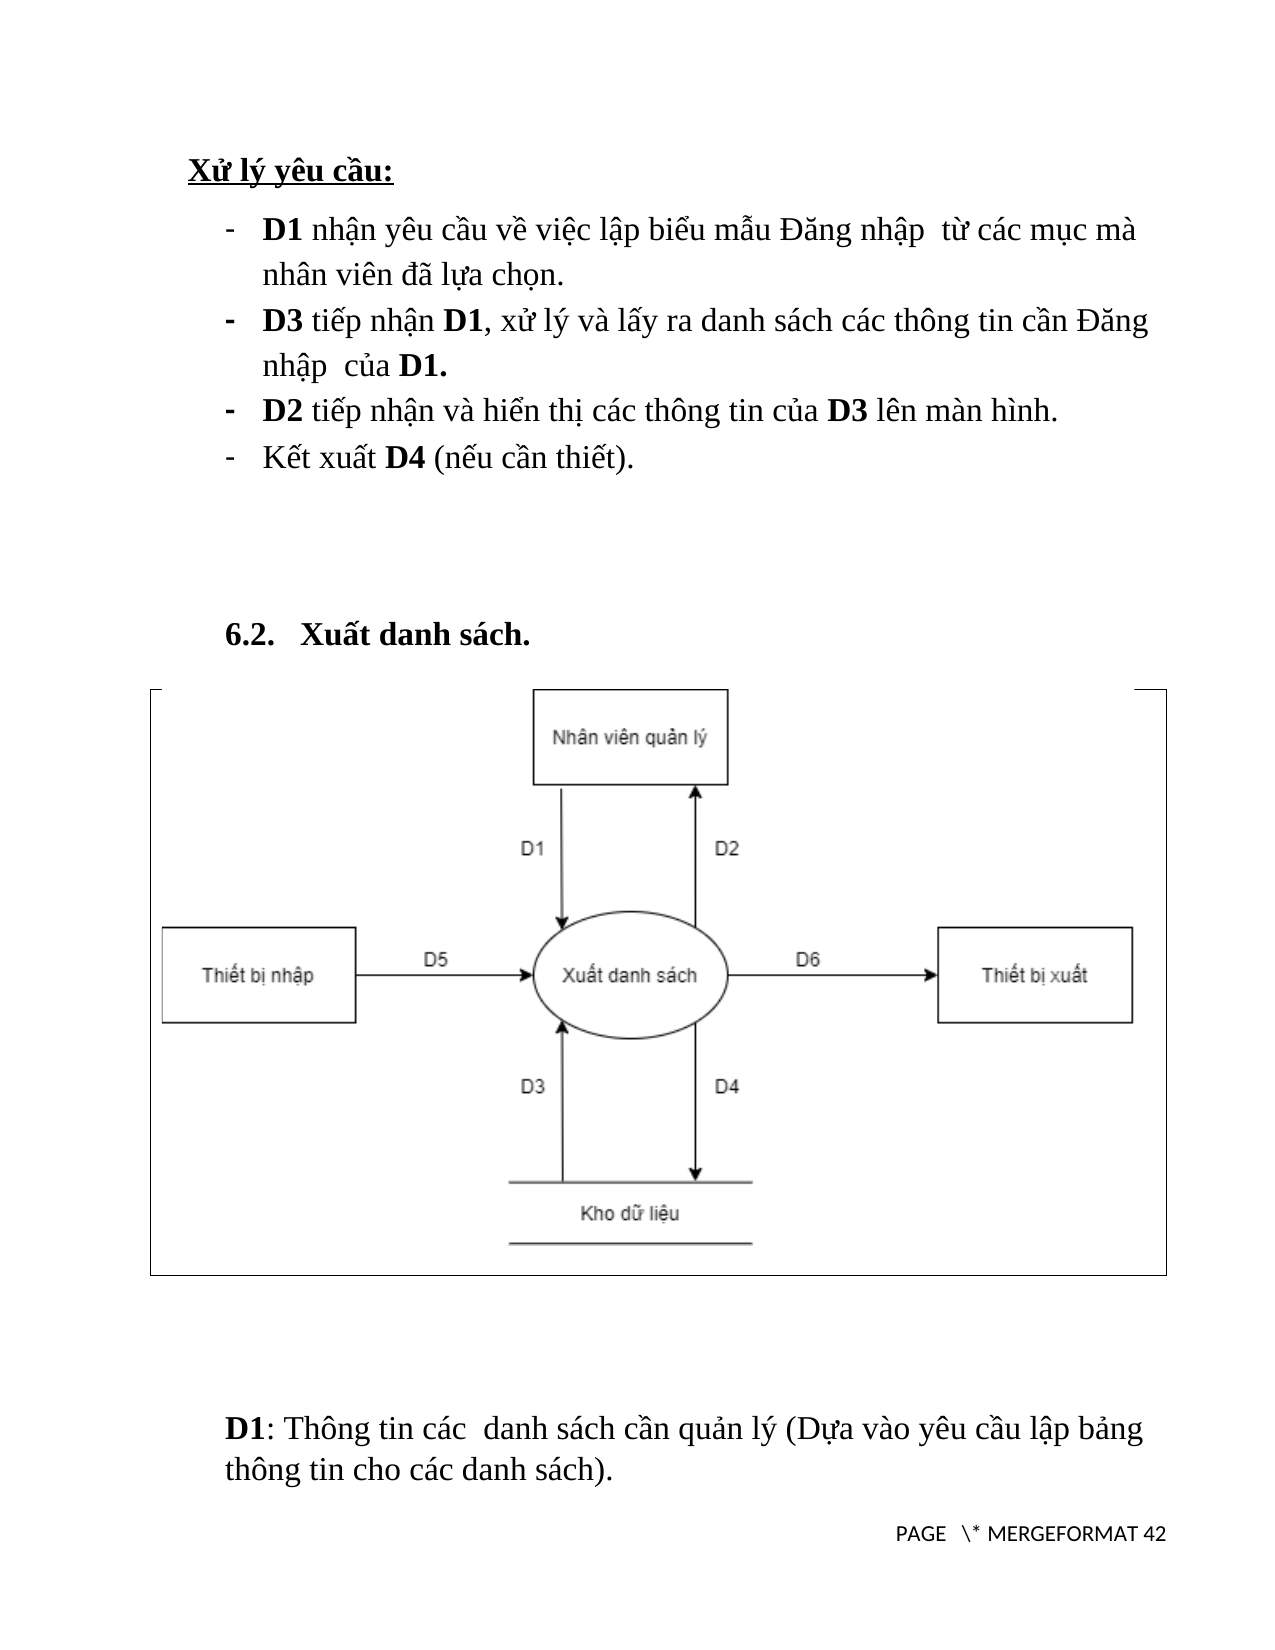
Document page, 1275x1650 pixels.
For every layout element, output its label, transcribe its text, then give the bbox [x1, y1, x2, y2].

list D2 tiếp nhận và hiển thị các thông tin của D3 lên màn hình. [225, 389, 1167, 430]
list D3 tiếp nhận D1, xử lý và lấy ra danh sách các thông tin cần Đăng nhập của D1. [225, 298, 1167, 383]
list D1 nhận yêu cầu về việc lập biểu mẫu Đăng nhập từ các mục mà nhân viên đã lựa chọn. [225, 208, 1167, 293]
picture [161, 689, 1135, 1246]
table_header [151, 690, 1166, 1275]
list Kết xuất D4 (nếu cần thiết). [225, 436, 1167, 477]
list Xuất danh sách. [225, 614, 1167, 653]
text Xử lý yêu cầu: [187, 150, 1167, 188]
text D1: Thông tin các danh sách cần quản lý (Dựa vào yêu cầu lập bảng thông tin cho các danh sách). [225, 1408, 1167, 1488]
